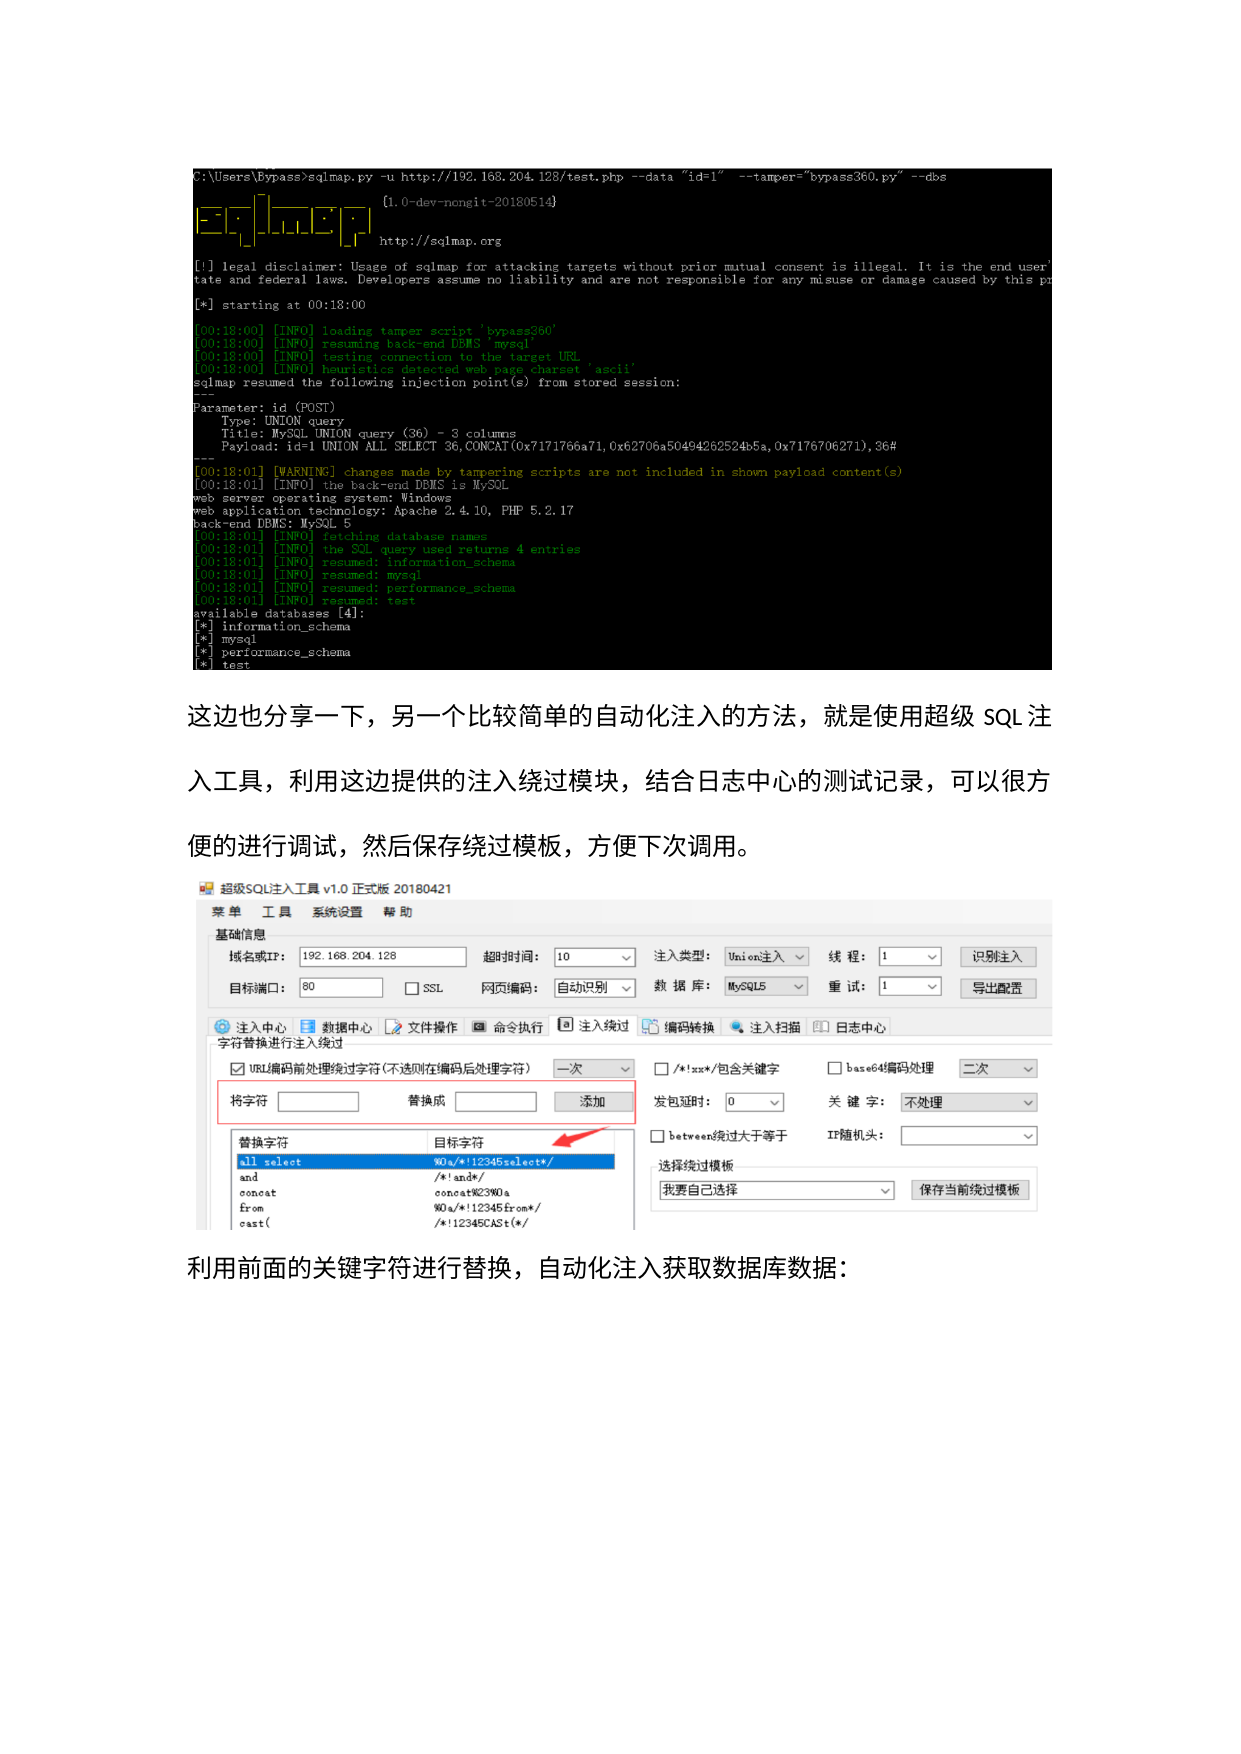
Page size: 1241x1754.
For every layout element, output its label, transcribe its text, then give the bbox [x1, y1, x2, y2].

list 利用前面的关键字符进行替换，自动化注入获取数据库数据： [187, 1234, 1053, 1299]
picture [187, 877, 1053, 1230]
picture [187, 162, 1052, 670]
list 这边也分享一下，另一个比较简单的自动化注入的方法，就是使用超级SQL注入工具，利用这边提供的注入绕过模块，结合日志中心的测试记录，可以很方便的进行调试，然后保存绕过模板，方便下次调用。 [187, 682, 1053, 877]
